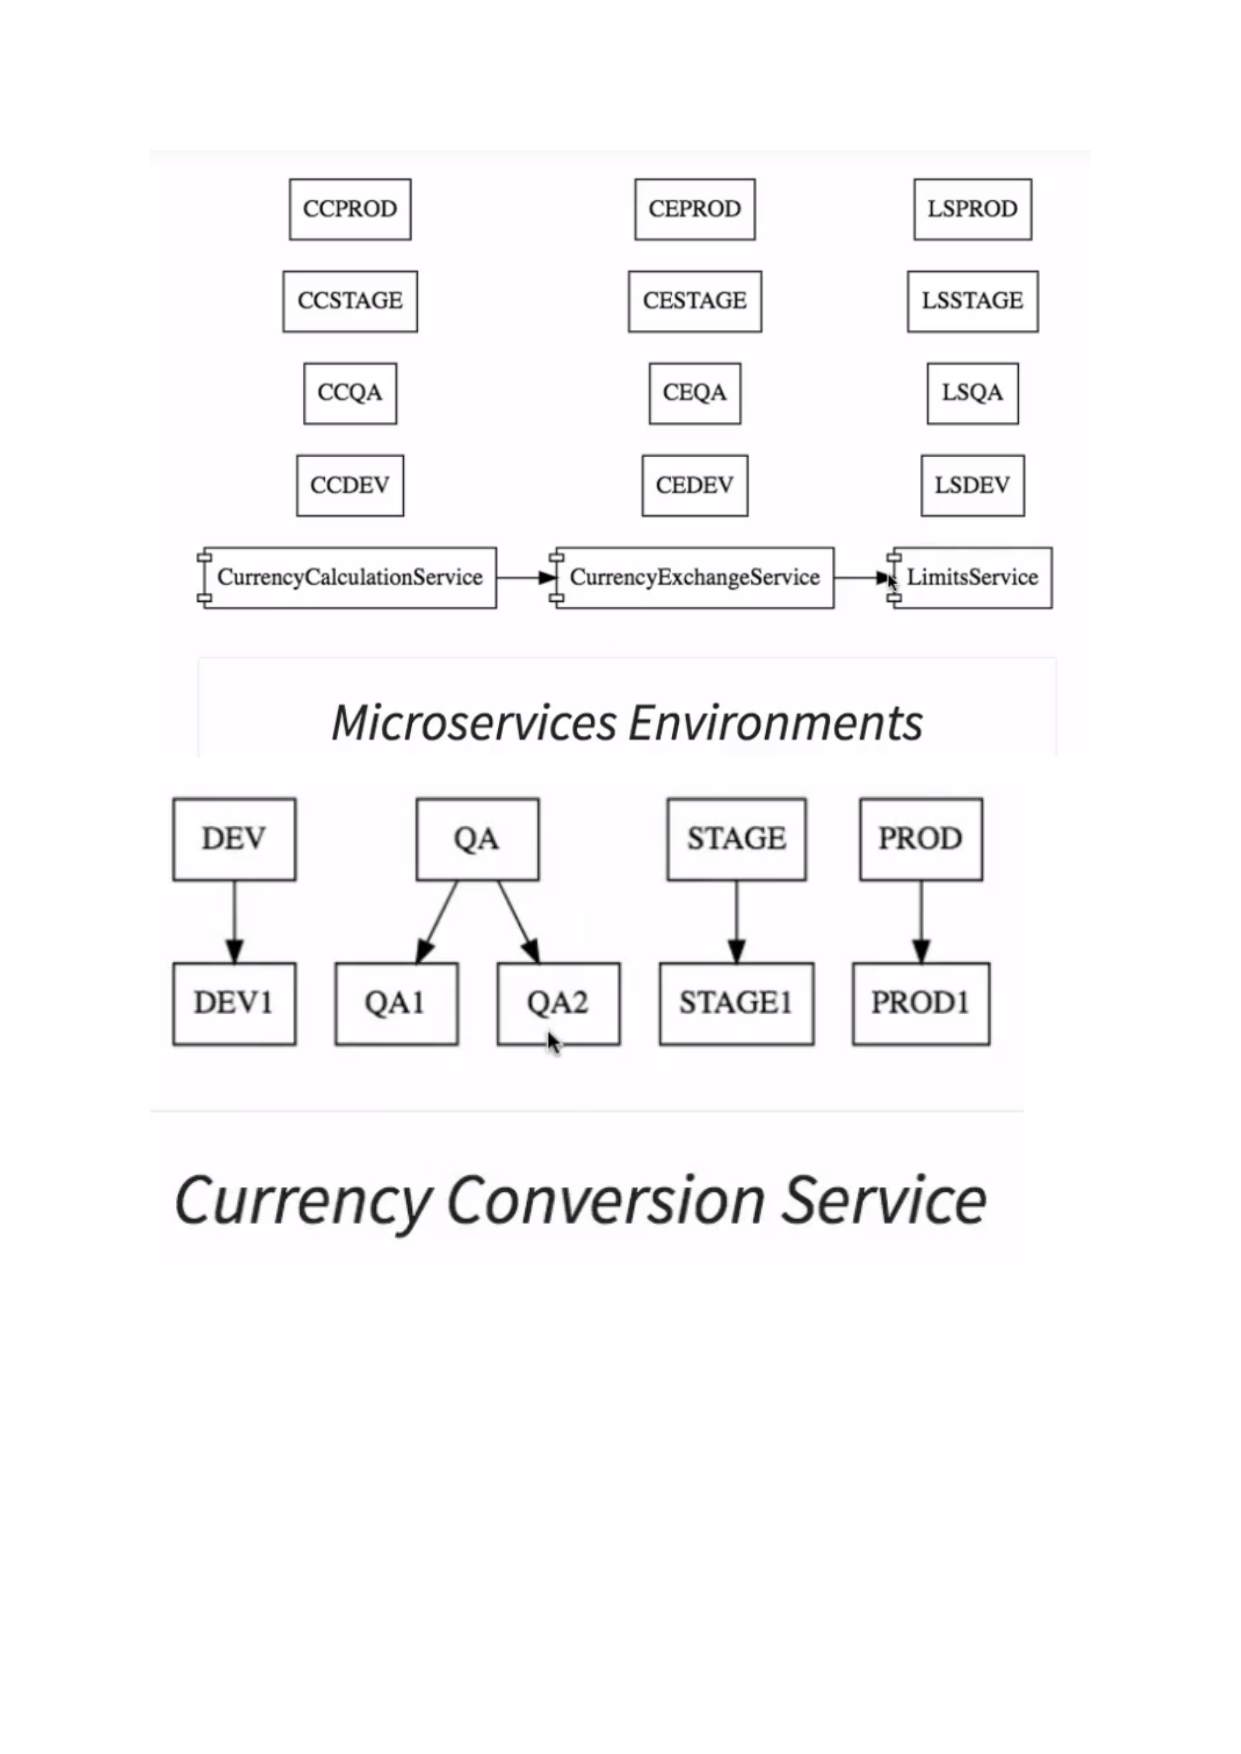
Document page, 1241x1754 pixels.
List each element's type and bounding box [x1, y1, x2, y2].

picture [150, 150, 1091, 757]
picture [150, 781, 1024, 1266]
